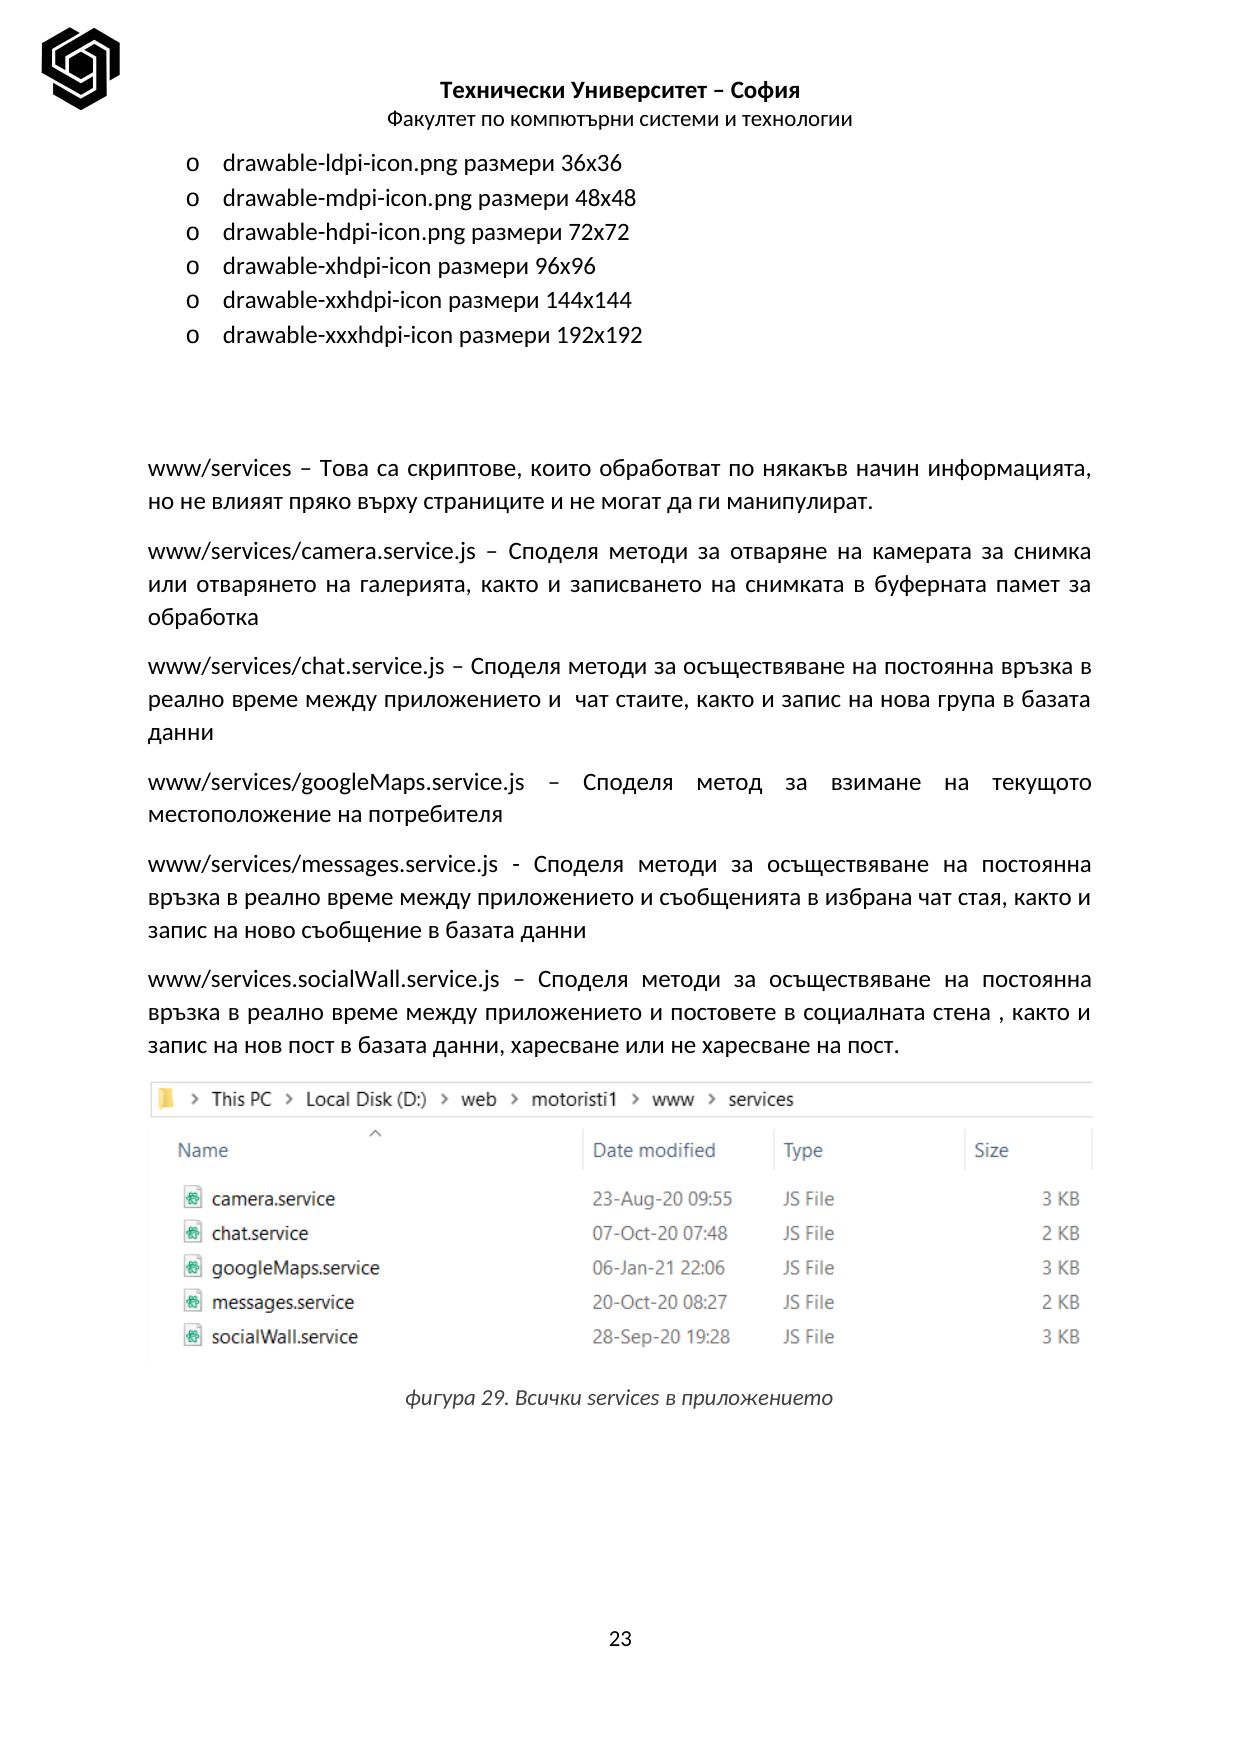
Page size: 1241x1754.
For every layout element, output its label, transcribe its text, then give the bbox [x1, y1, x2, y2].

picture [38, 24, 123, 113]
list drawable-mdpi-icon.png размери 48х48 [185, 182, 1093, 214]
list drawable-hdpi-icon.png размери 72х72 [185, 216, 1093, 248]
text www/services/camera.service.js – Споделя методи за отваряне на камерата за снимка или отварянето на галерията, както и записването на снимката в буферната памет за обработка [148, 535, 1093, 631]
text www/services/messages.service.js - Споделя методи за осъществяване на постоянна връзка в реално време между приложението и съобщенията в избрана чат стая, както и запис на ново съобщение в базата данни [148, 848, 1093, 944]
list drawable-xxhdpi-icon размери 144х144 [185, 285, 1093, 316]
list drawable-xhdpi-icon размери 96x96 [185, 250, 1093, 282]
picture [147, 1079, 1093, 1364]
text www/services/googleMaps.service.js – Споделя метод за взимане на текущото местоположение на потребителя [148, 766, 1093, 829]
text www/services.socialWall.service.js – Споделя методи за осъществяване на постоянна връзка в реално време между приложението и постовете в социалната стена , както и запис на нов пост в базата данни, харесване или не харесване на пост. [148, 964, 1093, 1060]
text фигура 29. Всички services в приложението [148, 1383, 1093, 1411]
text www/services/chat.service.js – Споделя методи за осъществяване на постоянна връзка в реално време между приложението и чат стаите, както и запис на нова група в базата данни [148, 650, 1093, 747]
list drawable-xxxhdpi-icon размери 192х192 [185, 319, 1093, 351]
list drawable-ldpi-icon.png размери 36х36 [185, 148, 1093, 179]
text www/services – Това са скриптове, които обработват по някакъв начин информацията, но не влияят пряко върху страниците и не могат да ги манипулират. [148, 452, 1093, 516]
